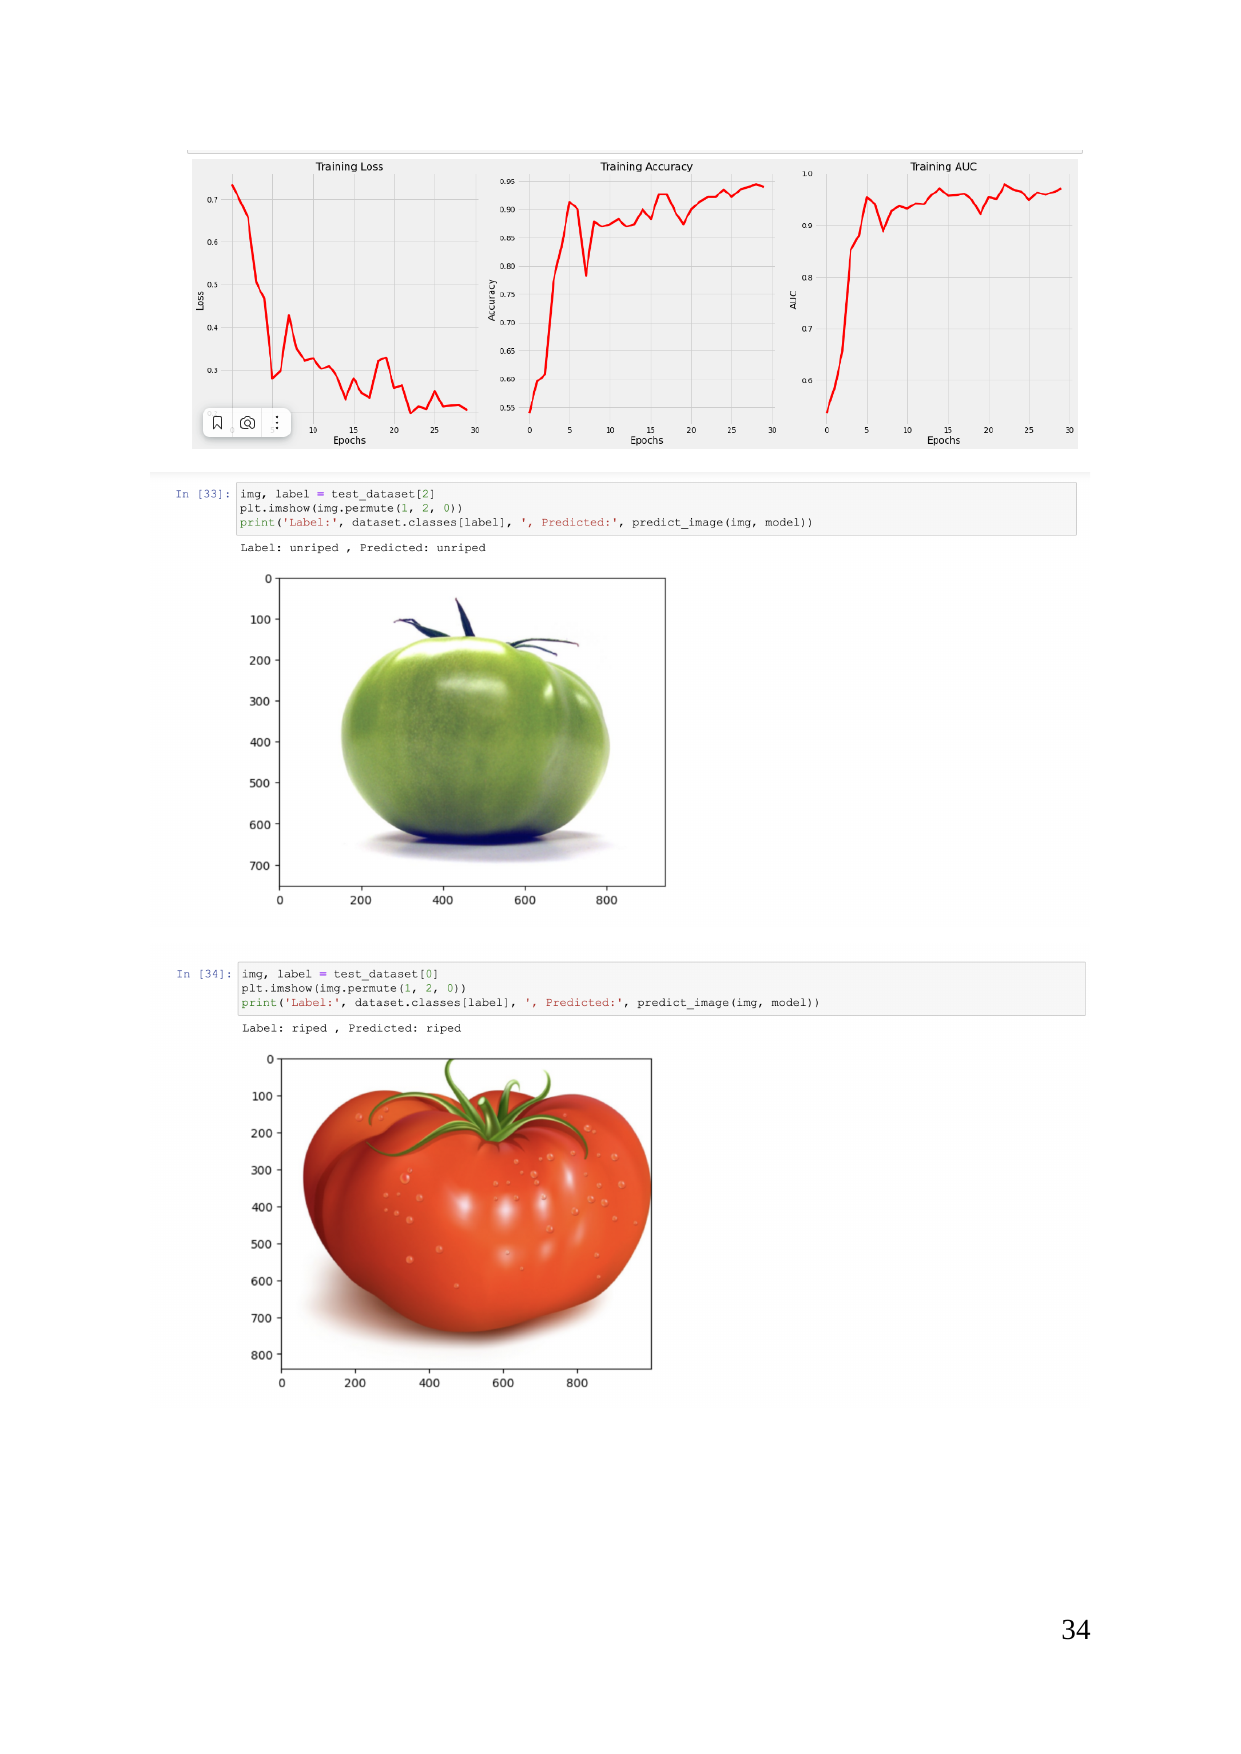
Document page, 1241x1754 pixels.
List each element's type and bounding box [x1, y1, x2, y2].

picture [150, 150, 1091, 456]
picture [150, 943, 1091, 1408]
picture [150, 472, 1091, 927]
